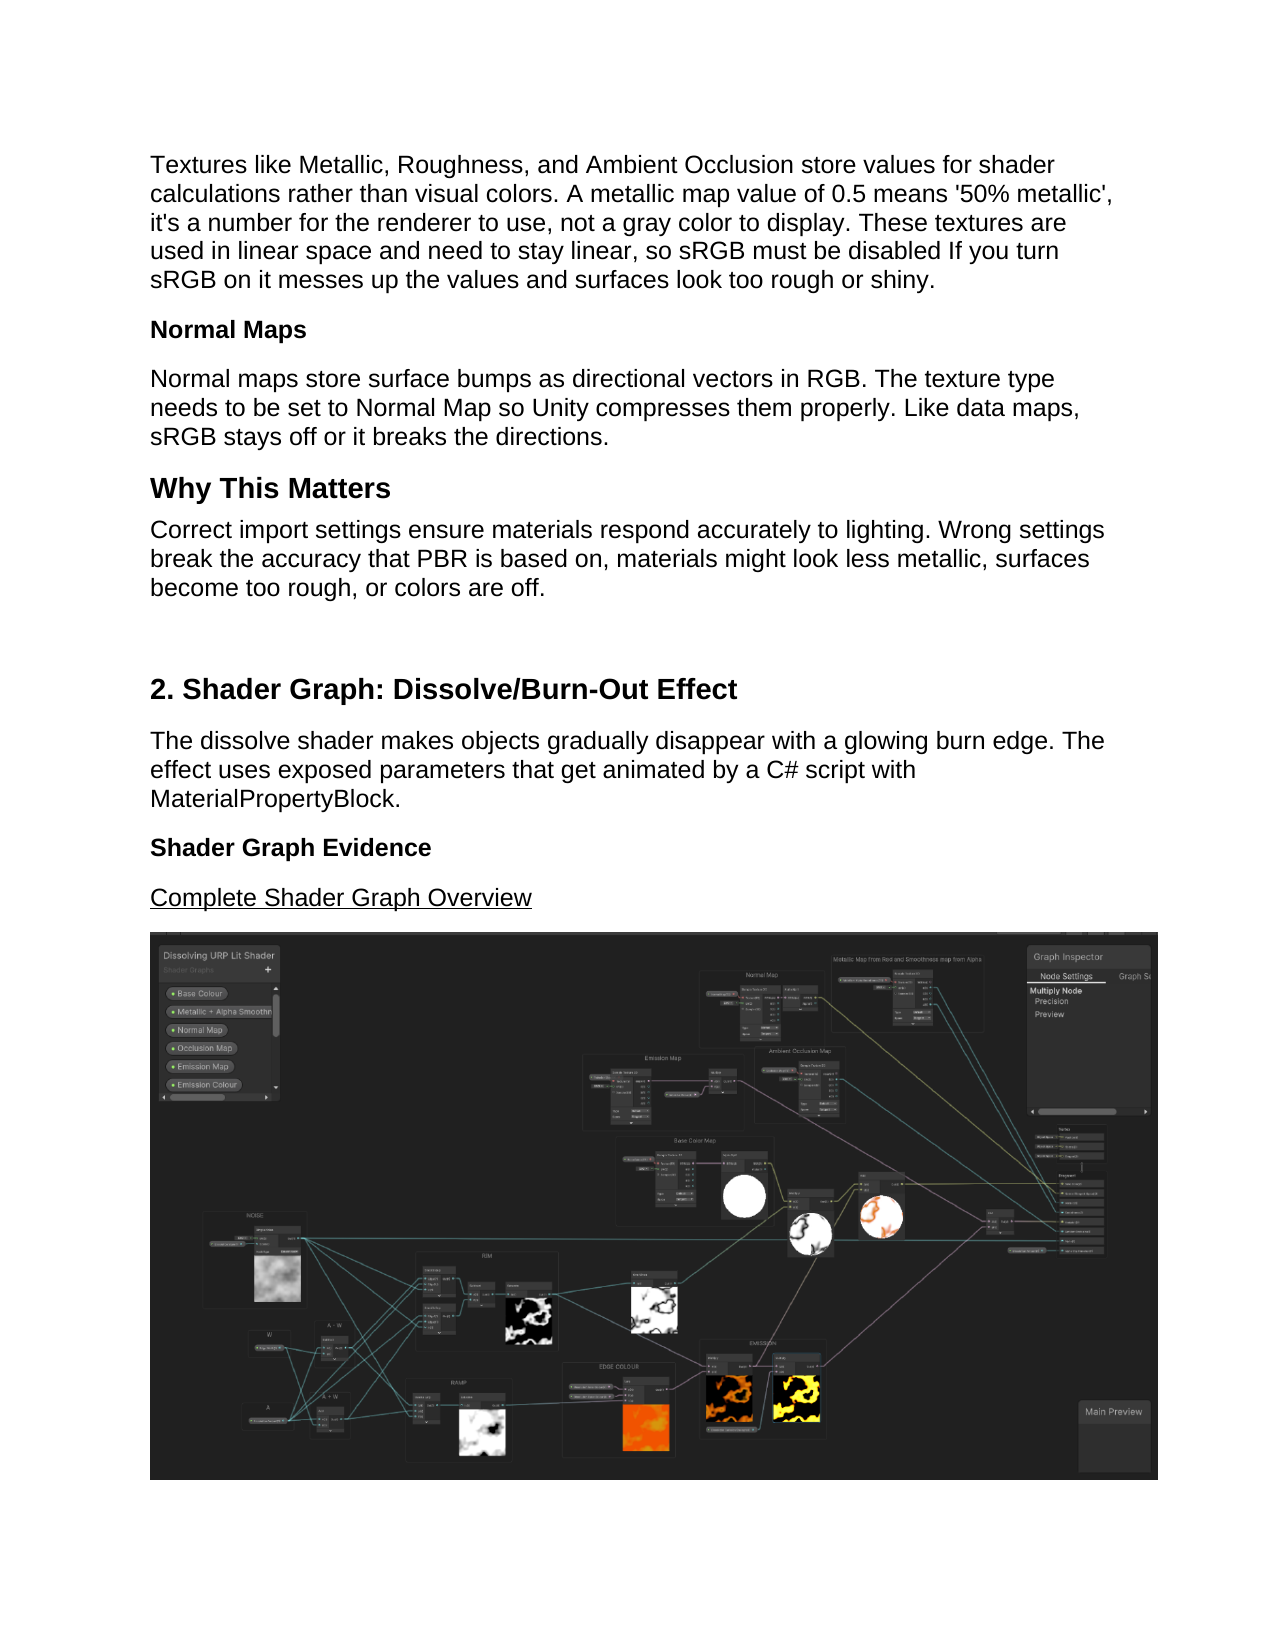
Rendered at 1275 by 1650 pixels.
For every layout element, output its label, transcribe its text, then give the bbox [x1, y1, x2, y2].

text Textures like Metallic, Roughness, and Ambient Occlusion store values for shader calculations rather than visual colors. A metallic map value of 0.5 means '50% metallic', it's a number for the renderer to use, not a gray color to display. These textures are used in linear space and need to stay linear, so sRGB must be disabled If you turn sRGB on it messes up the values and surfaces look too rough or shiny. [150, 150, 1125, 294]
text Normal maps store surface bumps as directional vectors in RGB. The texture type needs to be set to Normal Map so Unity compresses them properly. Like data maps, sRGB stays off or it breaks the directions. [150, 364, 1125, 450]
text Normal Maps [150, 314, 1125, 343]
picture [150, 932, 1158, 1480]
subtitle Complete Shader Graph Overview [150, 883, 1125, 912]
subtitle Shader Graph Evidence [150, 833, 1125, 862]
text 2. Shader Graph: Dissolve/Burn-Out Effect [150, 672, 1125, 705]
text Correct import settings ensure materials respond accurately to lighting. Wrong settings break the accuracy that PBR is based on, materials might look less metallic, surfaces become too rough, or colors are off. [150, 515, 1125, 601]
subtitle Why This Matters [150, 471, 1125, 505]
subtitle The dissolve shader makes objects gradually disappear with a glowing burn edge. The effect uses exposed parameters that get animated by a C# script with MaterialPropertyBlock. [150, 726, 1125, 812]
